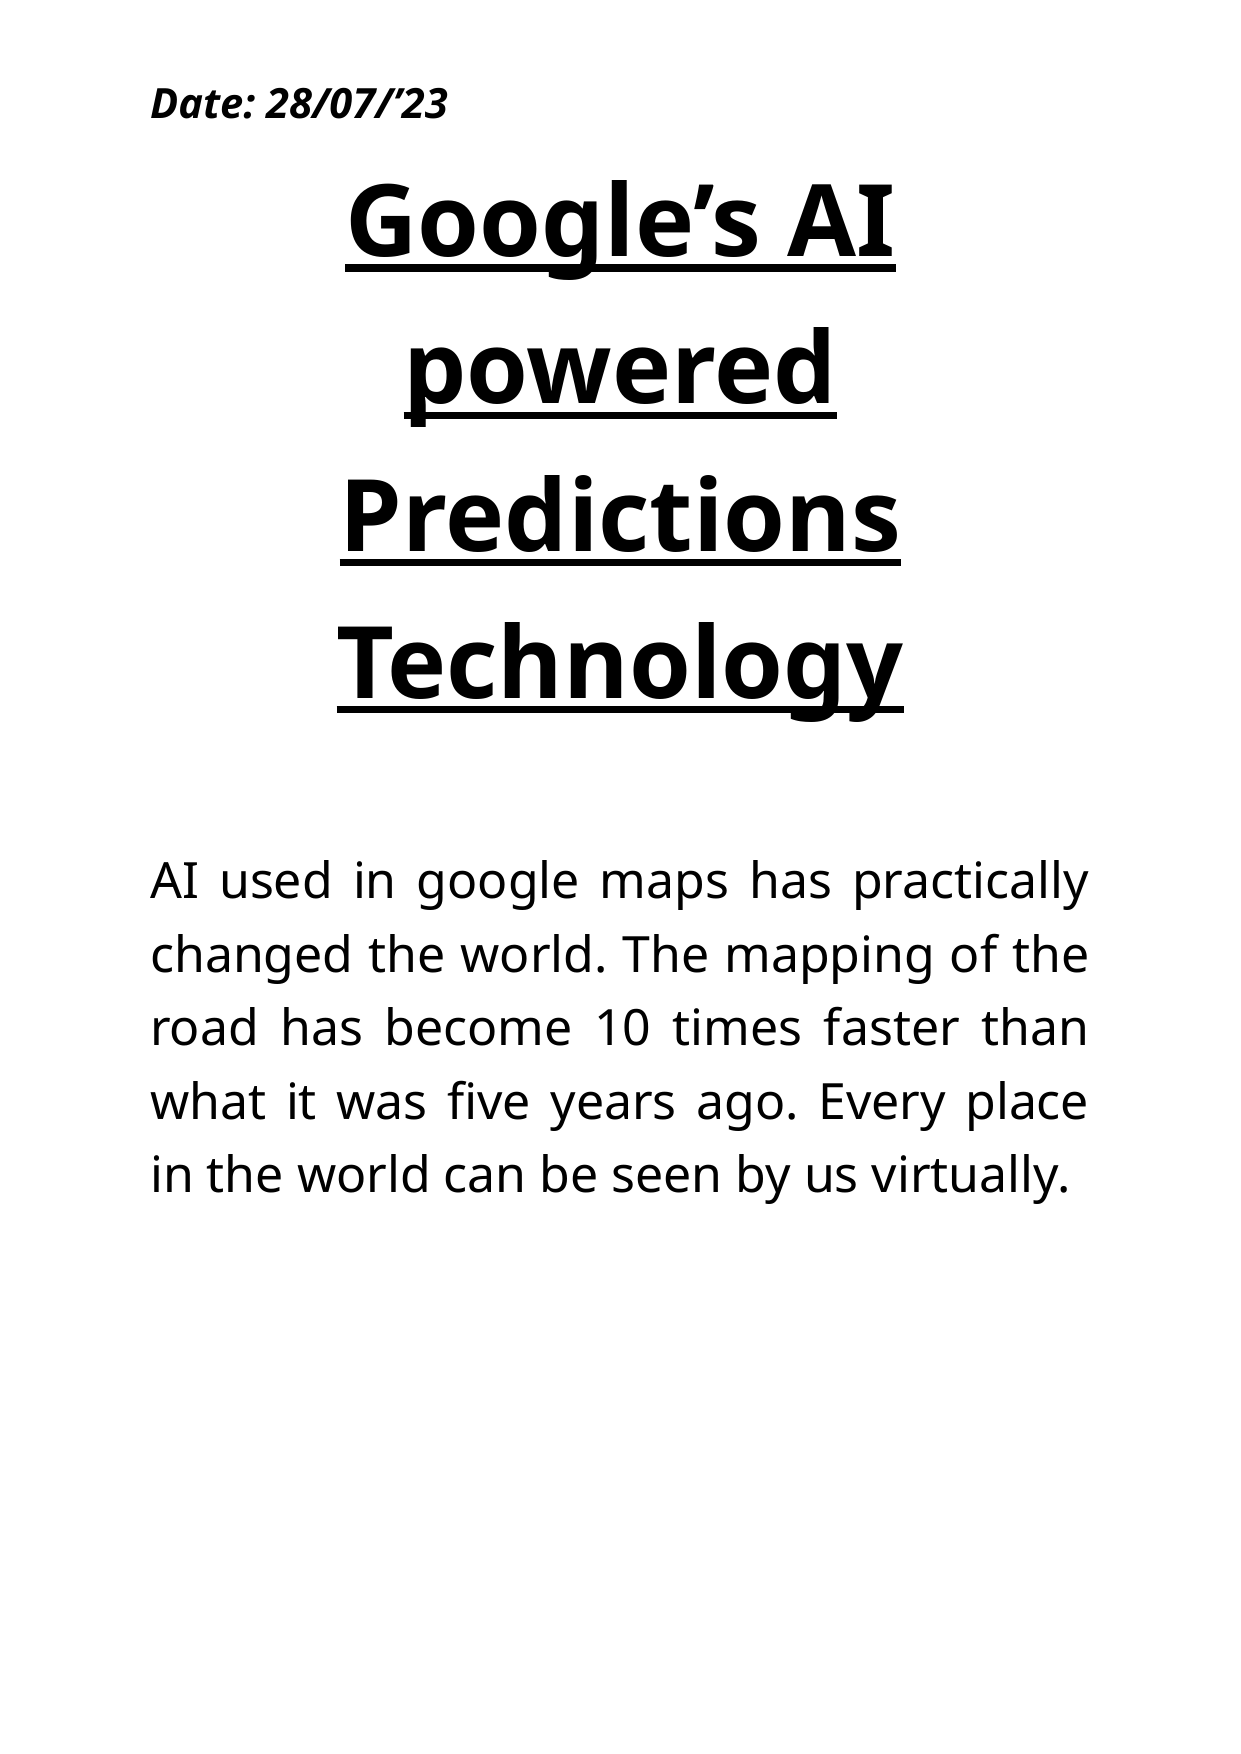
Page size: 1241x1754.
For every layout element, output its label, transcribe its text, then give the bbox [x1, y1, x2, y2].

text AI used in google maps has practically changed the world. The mapping of the road has become 10 times faster than what it was five years ago. Every place in the world can be seen by us virtually. [150, 845, 1090, 1207]
text Google’s AI powered Predictions Technology [150, 150, 1090, 727]
